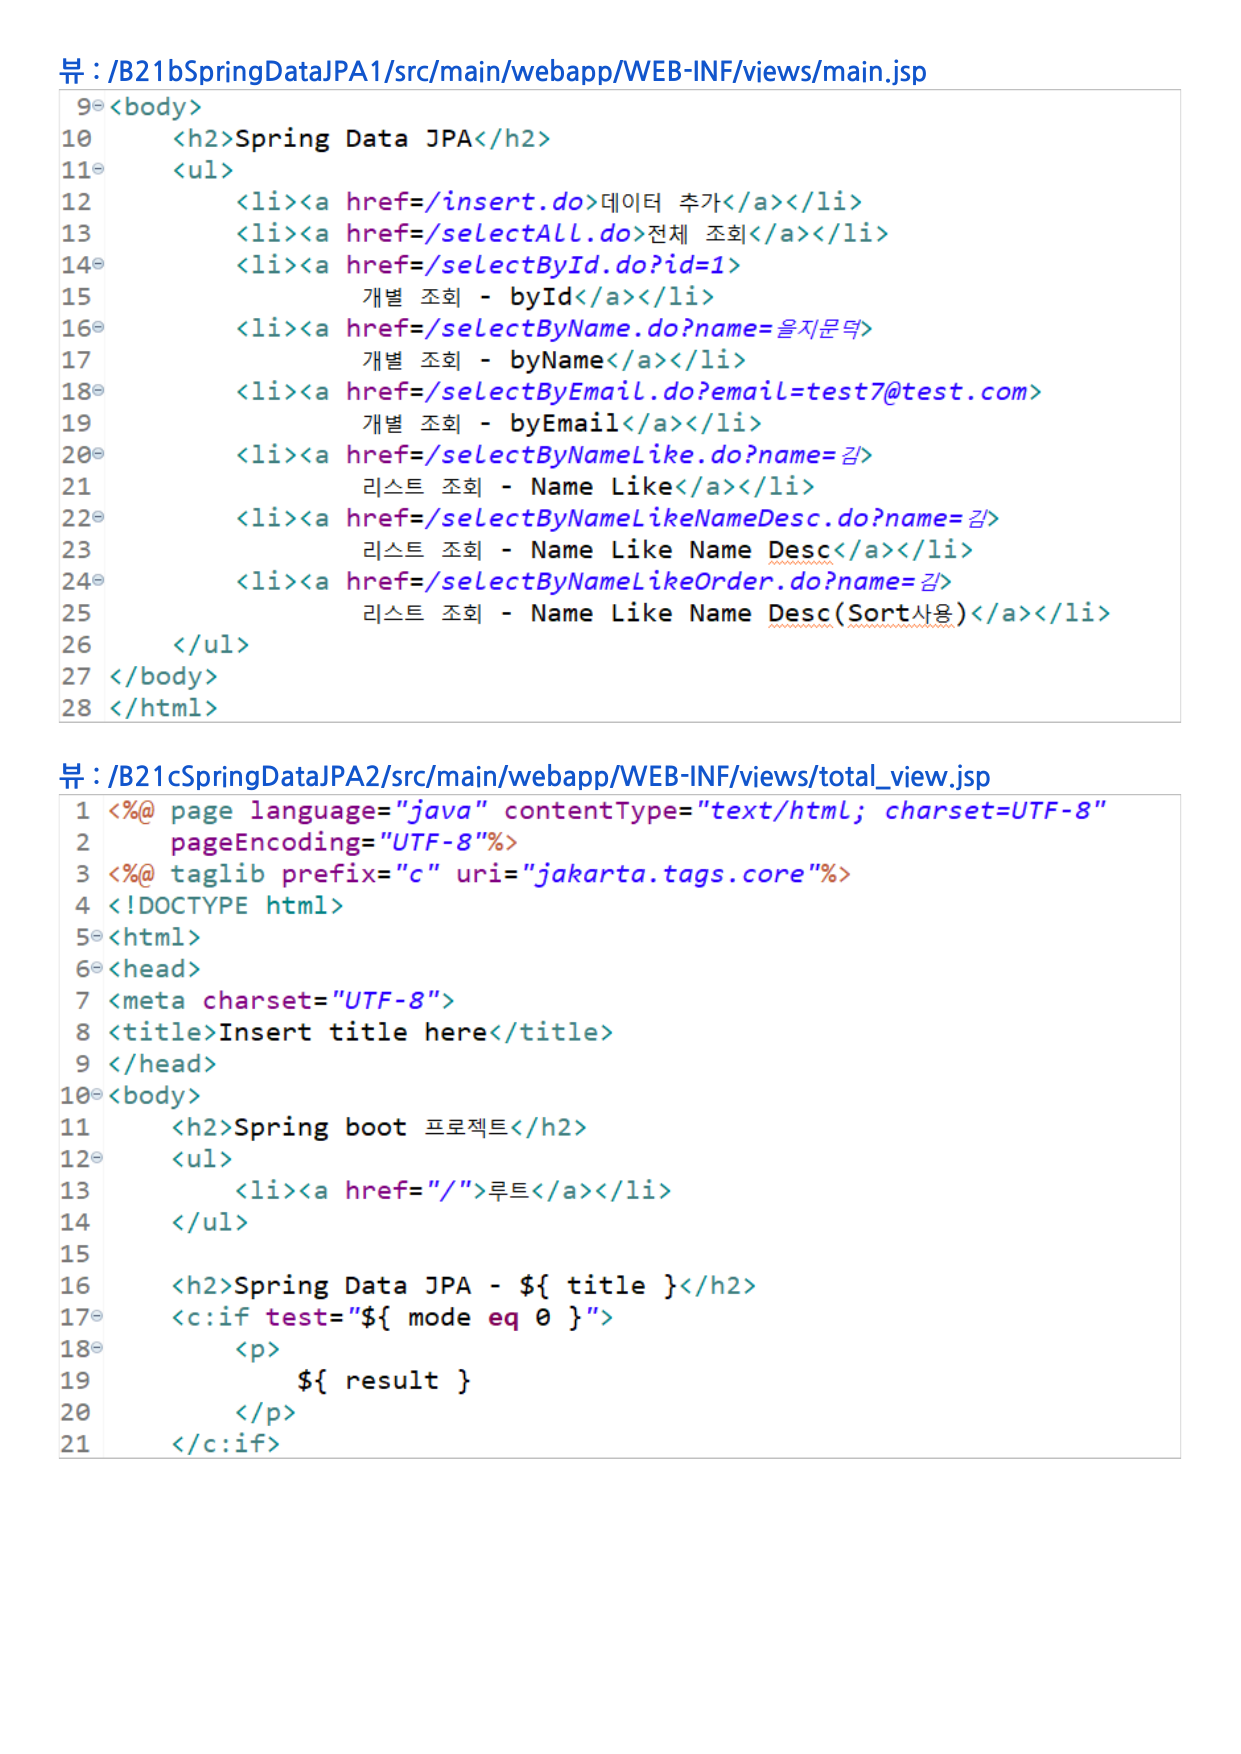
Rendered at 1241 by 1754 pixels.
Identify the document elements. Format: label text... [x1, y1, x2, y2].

picture [58, 89, 1182, 723]
subtitle 뷰 : /B21cSpringDataJPA2/src/main/webapp/WEB-INF/views/total_view.jsp [59, 764, 1181, 790]
subtitle 뷰 : /B21bSpringDataJPA1/src/main/webapp/WEB-INF/views/main.jsp [59, 59, 1181, 86]
picture [58, 794, 1182, 1459]
